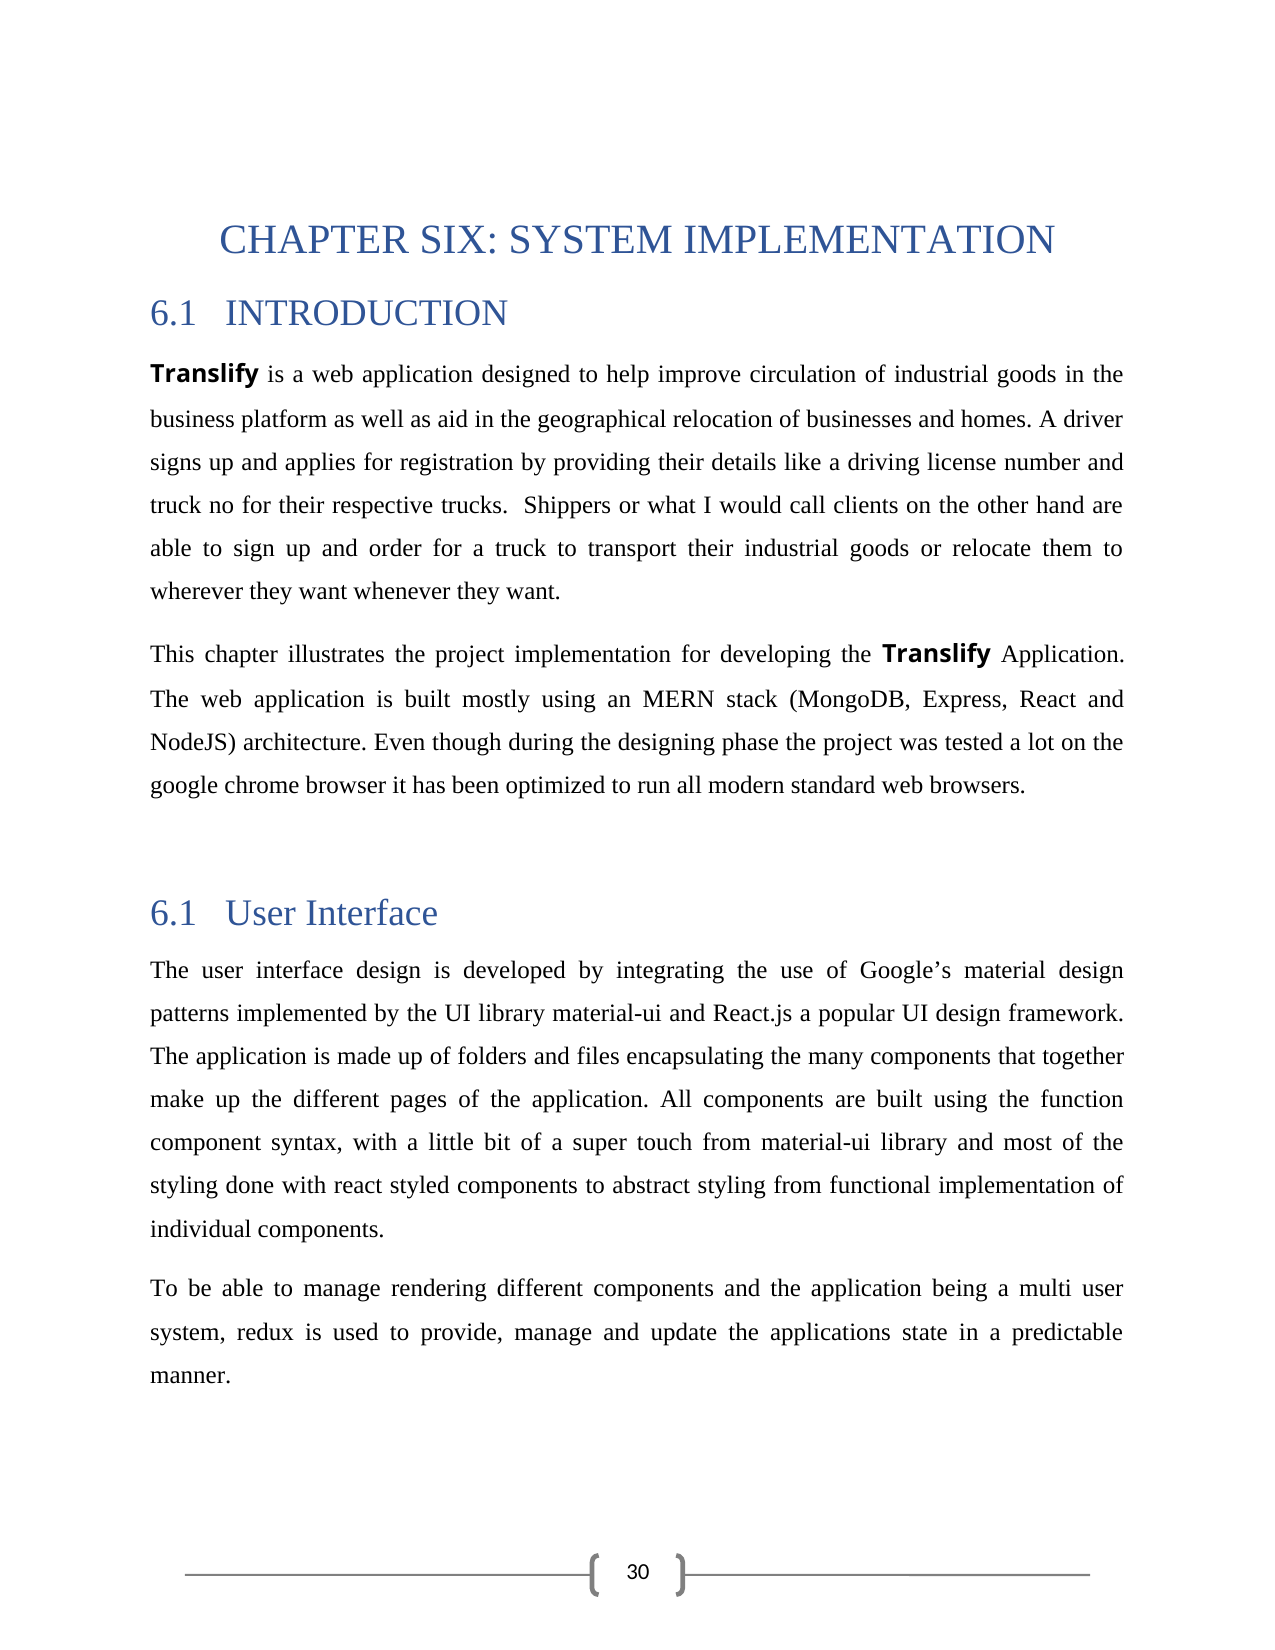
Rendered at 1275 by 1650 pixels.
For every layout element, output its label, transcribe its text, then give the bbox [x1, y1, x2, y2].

subtitle 6.1 INTRODUCTION [150, 291, 1125, 334]
text To be able to manage rendering different components and the application being a multi user system, redux is used to provide, manage and update the applications state in a predictable manner. [150, 1273, 1125, 1388]
subtitle 6.1 User Interface [150, 890, 1125, 933]
text The user interface design is developed by integrating the use of Google’s material design patterns implemented by the UI library material-ui and React.js a popular UI design framework. The application is made up of folders and files encapsulating the many components that together make up the different pages of the application. All components are built using the function component syntax, with a little bit of a super touch from material-ui library and most of the styling done with react styled components to abstract styling from functional implementation of individual components. [150, 955, 1125, 1242]
text Translify is a web application designed to help improve circulation of industrial goods in the business platform as well as aid in the geographical relocation of businesses and homes. A driver signs up and applies for registration by providing their details like a driving license number and truck no for their respective trucks. Shippers or what I would call clients on the other hand are able to sign up and order for a truck to transport their industrial goods or relocate them to wherever they want whenever they want. [150, 355, 1125, 605]
text This chapter illustrates the project implementation for developing the Translify Application. The web application is built mostly using an MERN stack (MongoDB, Express, React and NodeJS) architecture. Even though during the designing phase the project was tested a lot on the google chrome browser it has been optimized to run all modern standard web browsers. [150, 636, 1125, 799]
subtitle CHAPTER SIX: SYSTEM IMPLEMENTATION [150, 214, 1125, 262]
